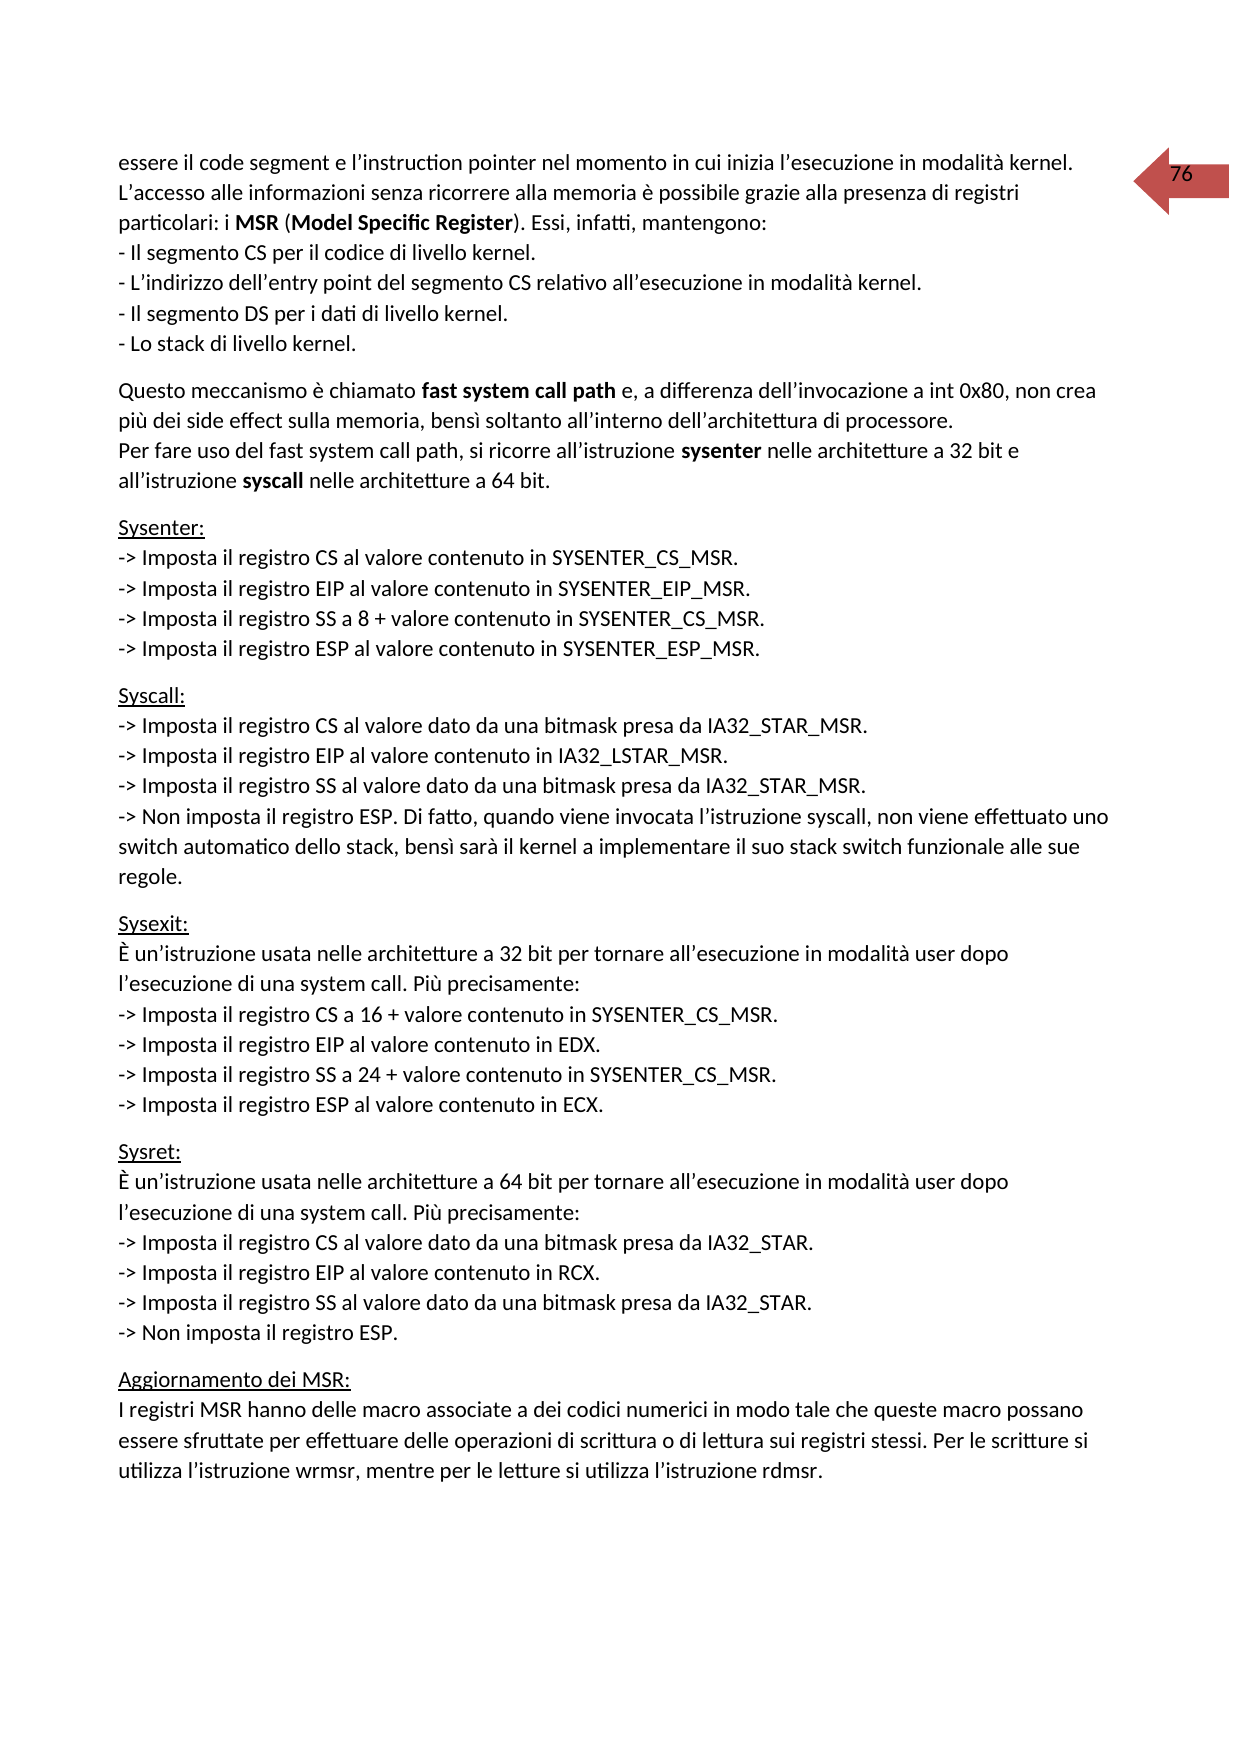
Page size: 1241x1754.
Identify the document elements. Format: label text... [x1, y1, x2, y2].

text Sysexit: È un’istruzione usata nelle architetture a 32 bit per tornare all’esecuzione in modalità user dopo l’esecuzione di una system call. Più precisamente: -> Imposta il registro CS a 16 + valore contenuto in SYSENTER_CS_MSR. -> Imposta il registro EIP al valore contenuto in EDX. -> Imposta il registro SS a 24 + valore contenuto in SYSENTER_CS_MSR. -> Imposta il registro ESP al valore contenuto in ECX. [118, 909, 1122, 1118]
text Syscall: -> Imposta il registro CS al valore dato da una bitmask presa da IA32_STAR_MSR. -> Imposta il registro EIP al valore contenuto in IA32_LSTAR_MSR. -> Imposta il registro SS al valore dato da una bitmask presa da IA32_STAR_MSR. -> Non imposta il registro ESP. Di fatto, quando viene invocata l’istruzione syscall, non viene effettuato uno switch automatico dello stack, bensì sarà il kernel a implementare il suo stack switch funzionale alle sue regole. [118, 681, 1122, 890]
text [118, 148, 1122, 357]
text Sysret: È un’istruzione usata nelle architetture a 64 bit per tornare all’esecuzione in modalità user dopo l’esecuzione di una system call. Più precisamente: -> Imposta il registro CS al valore dato da una bitmask presa da IA32_STAR. -> Imposta il registro EIP al valore contenuto in RCX. -> Imposta il registro SS al valore dato da una bitmask presa da IA32_STAR. -> Non imposta il registro ESP. [118, 1137, 1122, 1346]
text Questo meccanismo è chiamato fast system call path e, a differenza dell’invocazione a int 0x80, non crea più dei side effect sulla memoria, bensì soltanto all’interno dell’architettura di processore. Per fare uso del fast system call path, si ricorre all’istruzione sysenter nelle architetture a 32 bit e all’istruzione syscall nelle architetture a 64 bit. [118, 376, 1122, 494]
text Aggiornamento dei MSR: I registri MSR hanno delle macro associate a dei codici numerici in modo tale che queste macro possano essere sfruttate per effettuare delle operazioni di scrittura o di lettura sui registri stessi. Per le scritture si utilizza l’istruzione wrmsr, mentre per le letture si utilizza l’istruzione rdmsr. [118, 1365, 1122, 1484]
text Sysenter: -> Imposta il registro CS al valore contenuto in SYSENTER_CS_MSR. -> Imposta il registro EIP al valore contenuto in SYSENTER_EIP_MSR. -> Imposta il registro SS a 8 + valore contenuto in SYSENTER_CS_MSR. -> Imposta il registro ESP al valore contenuto in SYSENTER_ESP_MSR. [118, 513, 1122, 662]
